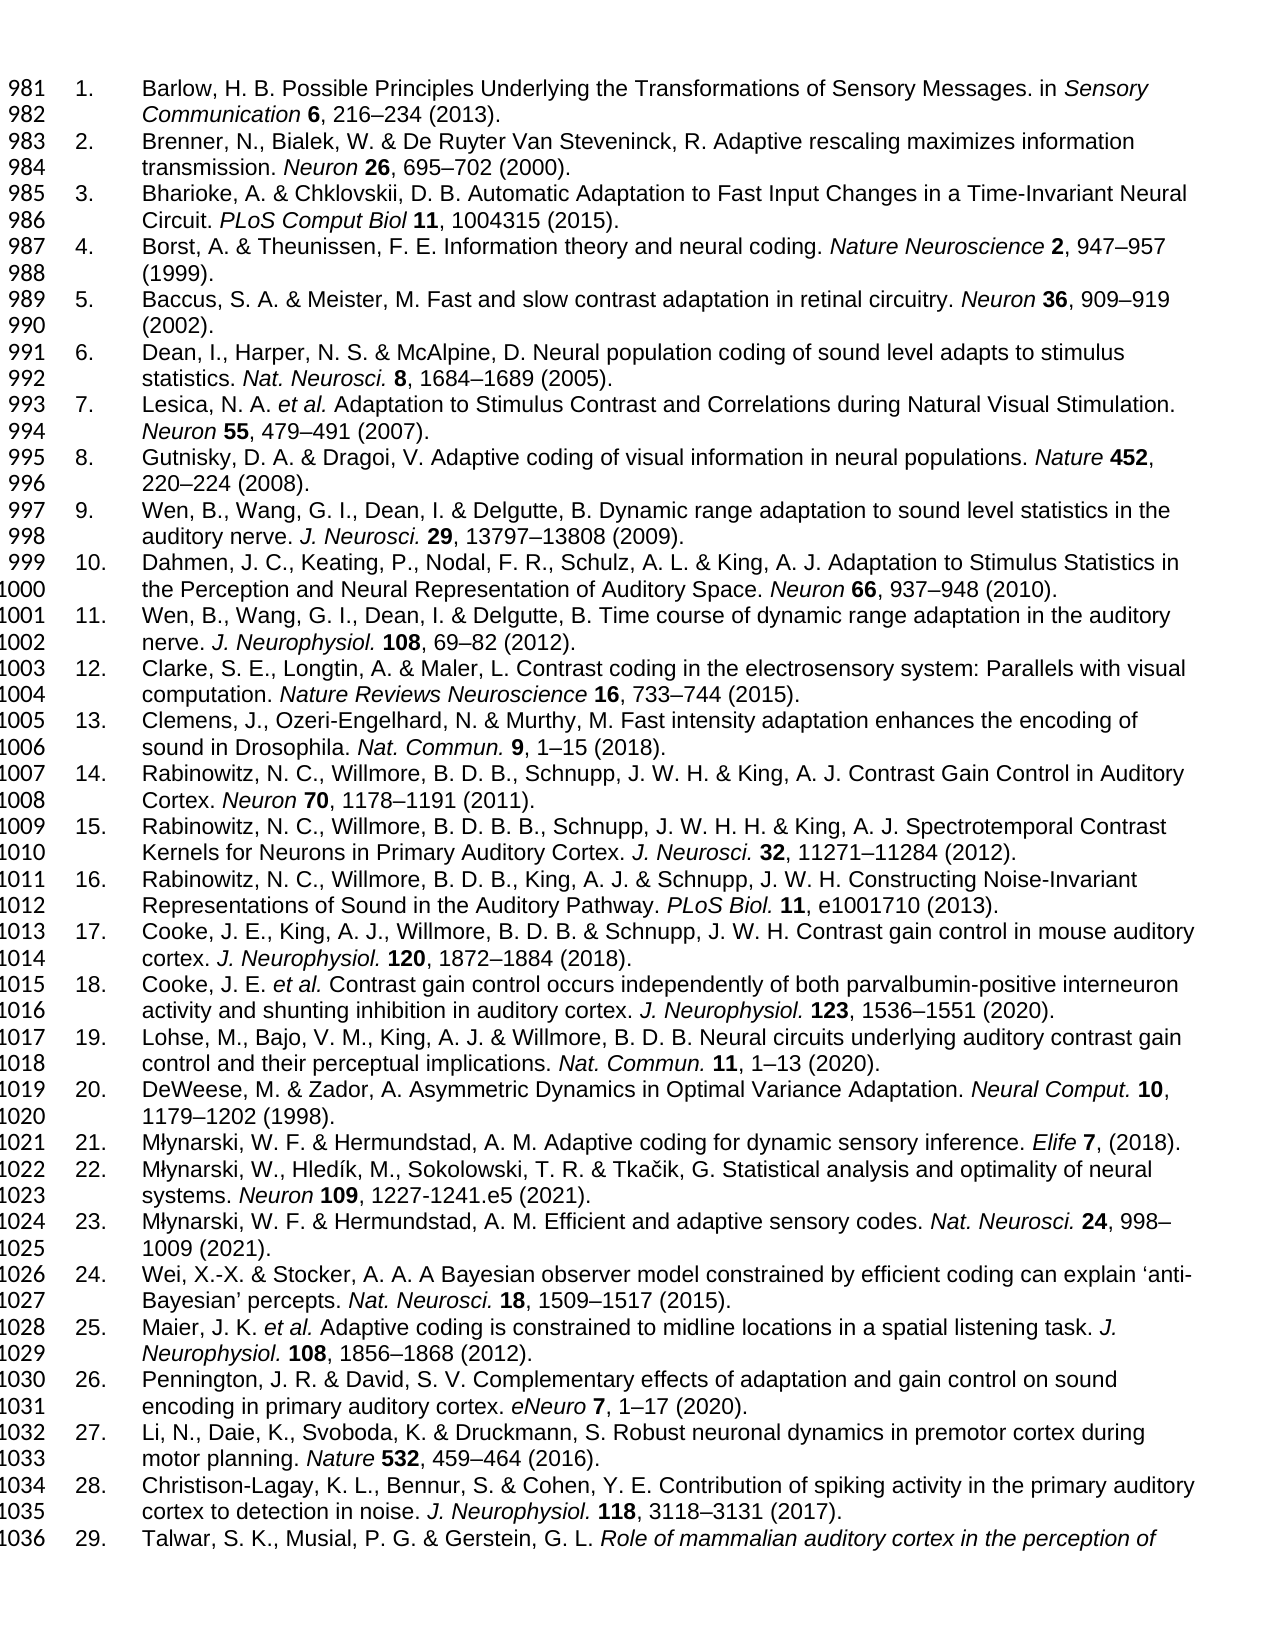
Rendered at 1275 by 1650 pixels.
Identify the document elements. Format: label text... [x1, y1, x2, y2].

text 4. Borst, A. & Theunissen, F. E. Information theory and neural coding. Nature Neuroscience 2, 947–957 (1999). [75, 233, 1200, 286]
text 2. Brenner, N., Bialek, W. & De Ruyter Van Steveninck, R. Adaptive rescaling maximizes information transmission. Neuron 26, 695–702 (2000). [75, 128, 1200, 180]
text 8. Gutnisky, D. A. & Dragoi, V. Adaptive coding of visual information in neural populations. Nature 452, 220–224 (2008). [75, 444, 1200, 497]
text 24. Wei, X.-X. & Stocker, A. A. A Bayesian observer model constrained by efficient coding can explain ‘anti-Bayesian’ percepts. Nat. Neurosci. 18, 1509–1517 (2015). [75, 1261, 1200, 1314]
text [75, 1524, 1200, 1551]
text 12. Clarke, S. E., Longtin, A. & Maler, L. Contrast coding in the electrosensory system: Parallels with visual computation. Nature Reviews Neuroscience 16, 733–744 (2015). [75, 655, 1200, 707]
text 22. Młynarski, W., Hledík, M., Sokolowski, T. R. & Tkačik, G. Statistical analysis and optimality of neural systems. Neuron 109, 1227-1241.e5 (2021). [75, 1156, 1200, 1208]
text 23. Młynarski, W. F. & Hermundstad, A. M. Efficient and adaptive sensory codes. Nat. Neurosci. 24, 998–1009 (2021). [75, 1208, 1200, 1261]
text 1. Barlow, H. B. Possible Principles Underlying the Transformations of Sensory Messages. in Sensory Communication 6, 216–234 (2013). [75, 75, 1200, 128]
text 20. DeWeese, M. & Zador, A. Asymmetric Dynamics in Optimal Variance Adaptation. Neural Comput. 10, 1179–1202 (1998). [75, 1076, 1200, 1129]
text 5. Baccus, S. A. & Meister, M. Fast and slow contrast adaptation in retinal circuitry. Neuron 36, 909–919 (2002). [75, 286, 1200, 338]
text 19. Lohse, M., Bajo, V. M., King, A. J. & Willmore, B. D. B. Neural circuits underlying auditory contrast gain control and their perceptual implications. Nat. Commun. 11, 1–13 (2020). [75, 1024, 1200, 1076]
text 17. Cooke, J. E., King, A. J., Willmore, B. D. B. & Schnupp, J. W. H. Contrast gain control in mouse auditory cortex. J. Neurophysiol. 120, 1872–1884 (2018). [75, 918, 1200, 971]
text 28. Christison-Lagay, K. L., Bennur, S. & Cohen, Y. E. Contribution of spiking activity in the primary auditory cortex to detection in noise. J. Neurophysiol. 118, 3118–3131 (2017). [75, 1472, 1200, 1524]
text 14. Rabinowitz, N. C., Willmore, B. D. B., Schnupp, J. W. H. & King, A. J. Contrast Gain Control in Auditory Cortex. Neuron 70, 1178–1191 (2011). [75, 760, 1200, 813]
text 21. Młynarski, W. F. & Hermundstad, A. M. Adaptive coding for dynamic sensory inference. Elife 7, (2018). [75, 1129, 1200, 1156]
text 25. Maier, J. K. et al. Adaptive coding is constrained to midline locations in a spatial listening task. J. Neurophysiol. 108, 1856–1868 (2012). [75, 1314, 1200, 1366]
text 18. Cooke, J. E. et al. Contrast gain control occurs independently of both parvalbumin-positive interneuron activity and shunting inhibition in auditory cortex. J. Neurophysiol. 123, 1536–1551 (2020). [75, 971, 1200, 1024]
text 3. Bharioke, A. & Chklovskii, D. B. Automatic Adaptation to Fast Input Changes in a Time-Invariant Neural Circuit. PLoS Comput Biol 11, 1004315 (2015). [75, 180, 1200, 233]
text 10. Dahmen, J. C., Keating, P., Nodal, F. R., Schulz, A. L. & King, A. J. Adaptation to Stimulus Statistics in the Perception and Neural Representation of Auditory Space. Neuron 66, 937–948 (2010). [75, 549, 1200, 602]
text 15. Rabinowitz, N. C., Willmore, B. D. B. B., Schnupp, J. W. H. H. & King, A. J. Spectrotemporal Contrast Kernels for Neurons in Primary Auditory Cortex. J. Neurosci. 32, 11271–11284 (2012). [75, 813, 1200, 866]
text 7. Lesica, N. A. et al. Adaptation to Stimulus Contrast and Correlations during Natural Visual Stimulation. Neuron 55, 479–491 (2007). [75, 391, 1200, 444]
text 6. Dean, I., Harper, N. S. & McAlpine, D. Neural population coding of sound level adapts to stimulus statistics. Nat. Neurosci. 8, 1684–1689 (2005). [75, 338, 1200, 391]
text 11. Wen, B., Wang, G. I., Dean, I. & Delgutte, B. Time course of dynamic range adaptation in the auditory nerve. J. Neurophysiol. 108, 69–82 (2012). [75, 602, 1200, 655]
text 26. Pennington, J. R. & David, S. V. Complementary effects of adaptation and gain control on sound encoding in primary auditory cortex. eNeuro 7, 1–17 (2020). [75, 1366, 1200, 1419]
text 13. Clemens, J., Ozeri-Engelhard, N. & Murthy, M. Fast intensity adaptation enhances the encoding of sound in Drosophila. Nat. Commun. 9, 1–15 (2018). [75, 707, 1200, 760]
text 9. Wen, B., Wang, G. I., Dean, I. & Delgutte, B. Dynamic range adaptation to sound level statistics in the auditory nerve. J. Neurosci. 29, 13797–13808 (2009). [75, 497, 1200, 549]
text 16. Rabinowitz, N. C., Willmore, B. D. B., King, A. J. & Schnupp, J. W. H. Constructing Noise-Invariant Representations of Sound in the Auditory Pathway. PLoS Biol. 11, e1001710 (2013). [75, 866, 1200, 918]
text 27. Li, N., Daie, K., Svoboda, K. & Druckmann, S. Robust neuronal dynamics in premotor cortex during motor planning. Nature 532, 459–464 (2016). [75, 1419, 1200, 1472]
